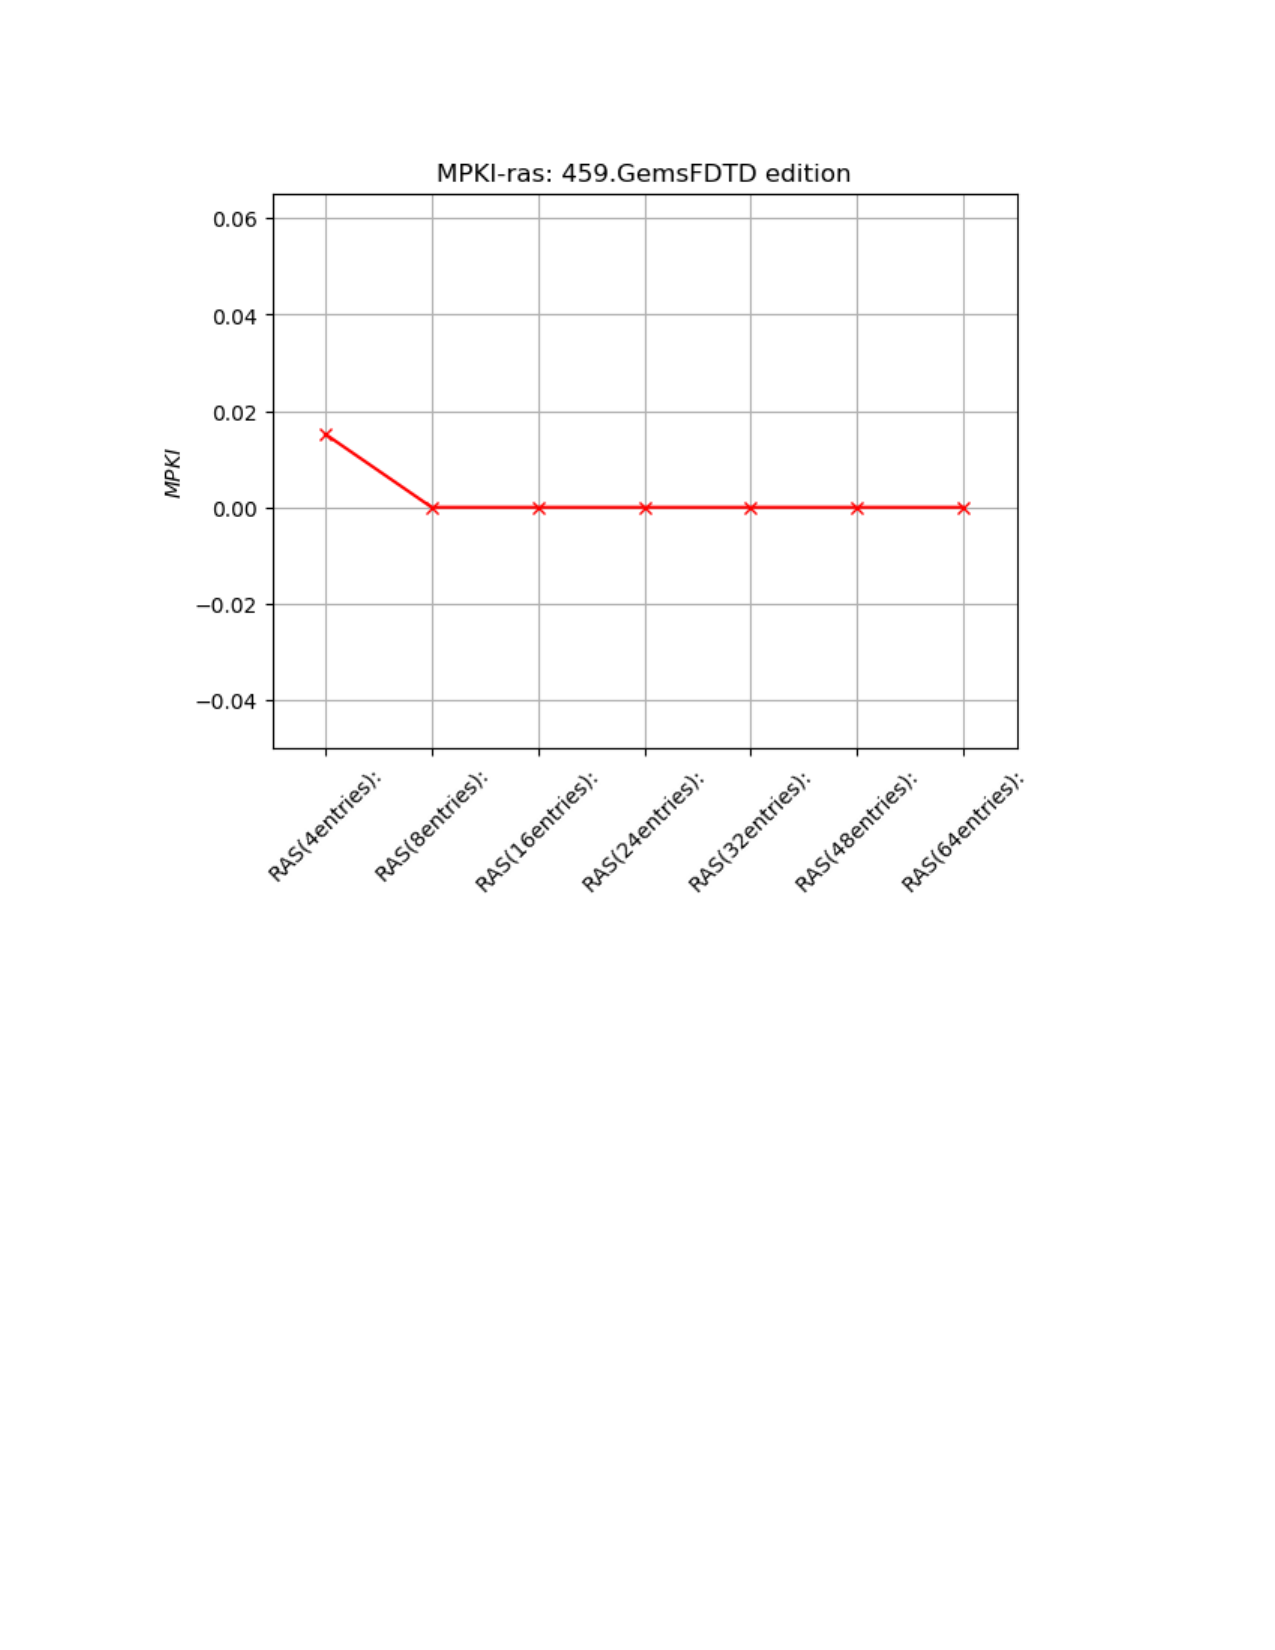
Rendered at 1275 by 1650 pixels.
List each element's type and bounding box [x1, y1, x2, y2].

picture [150, 150, 1043, 909]
